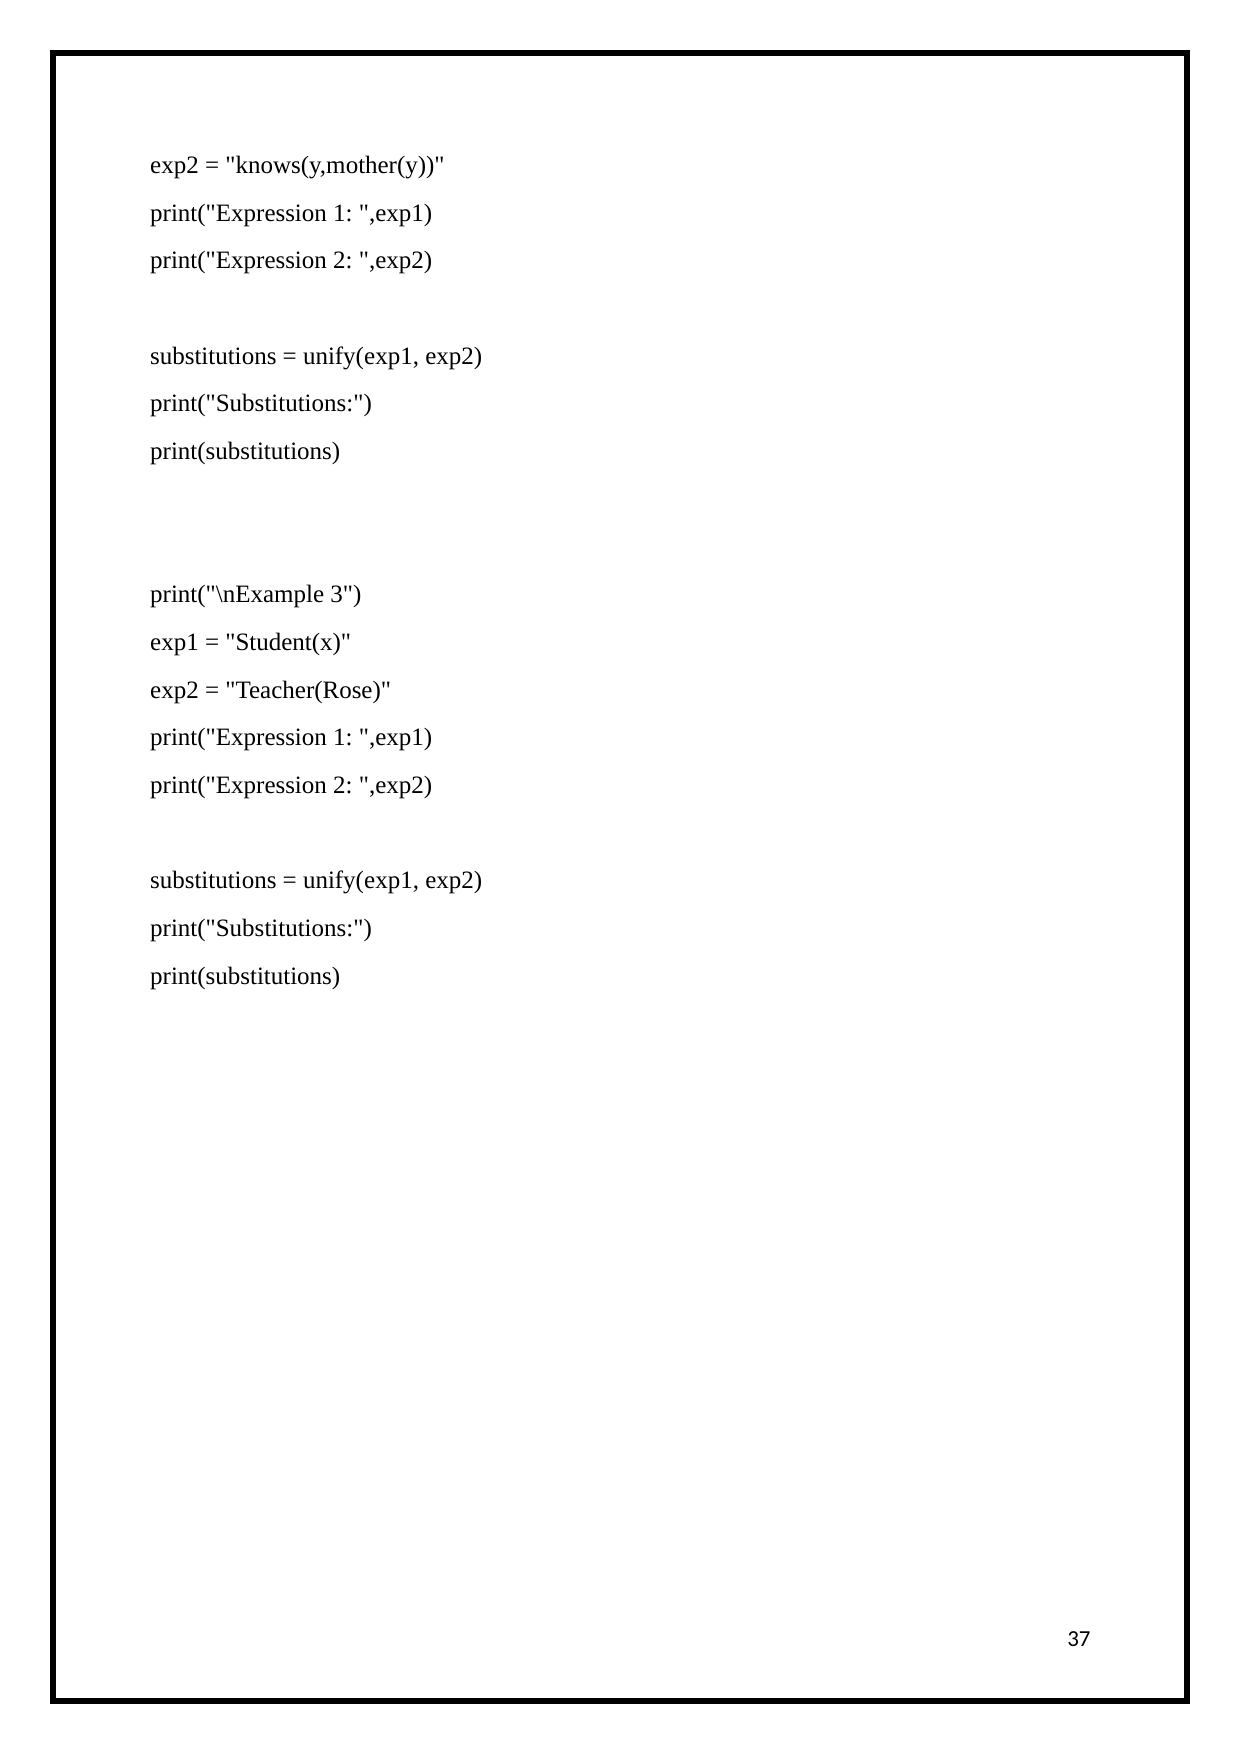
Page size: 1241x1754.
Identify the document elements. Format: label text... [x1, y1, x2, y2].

text print("\nExample 3") [150, 579, 1090, 608]
text print("Expression 2: ",exp2) [150, 770, 1090, 799]
text print("Substitutions:") [150, 913, 1090, 942]
text exp2 = "Teacher(Rose)" [150, 675, 1090, 703]
text exp1 = "Student(x)" [150, 627, 1090, 656]
text print("Expression 1: ",exp1) [150, 198, 1090, 226]
text print("Expression 1: ",exp1) [150, 722, 1090, 751]
text print("Substitutions:") [150, 388, 1090, 417]
text print(substitutions) [150, 436, 1090, 465]
text substitutions = unify(exp1, exp2) [150, 341, 1090, 369]
text print("Expression 2: ",exp2) [150, 245, 1090, 274]
text print(substitutions) [150, 961, 1090, 990]
text substitutions = unify(exp1, exp2) [150, 866, 1090, 894]
text exp2 = "knows(y,mother(y))" [150, 150, 1090, 179]
